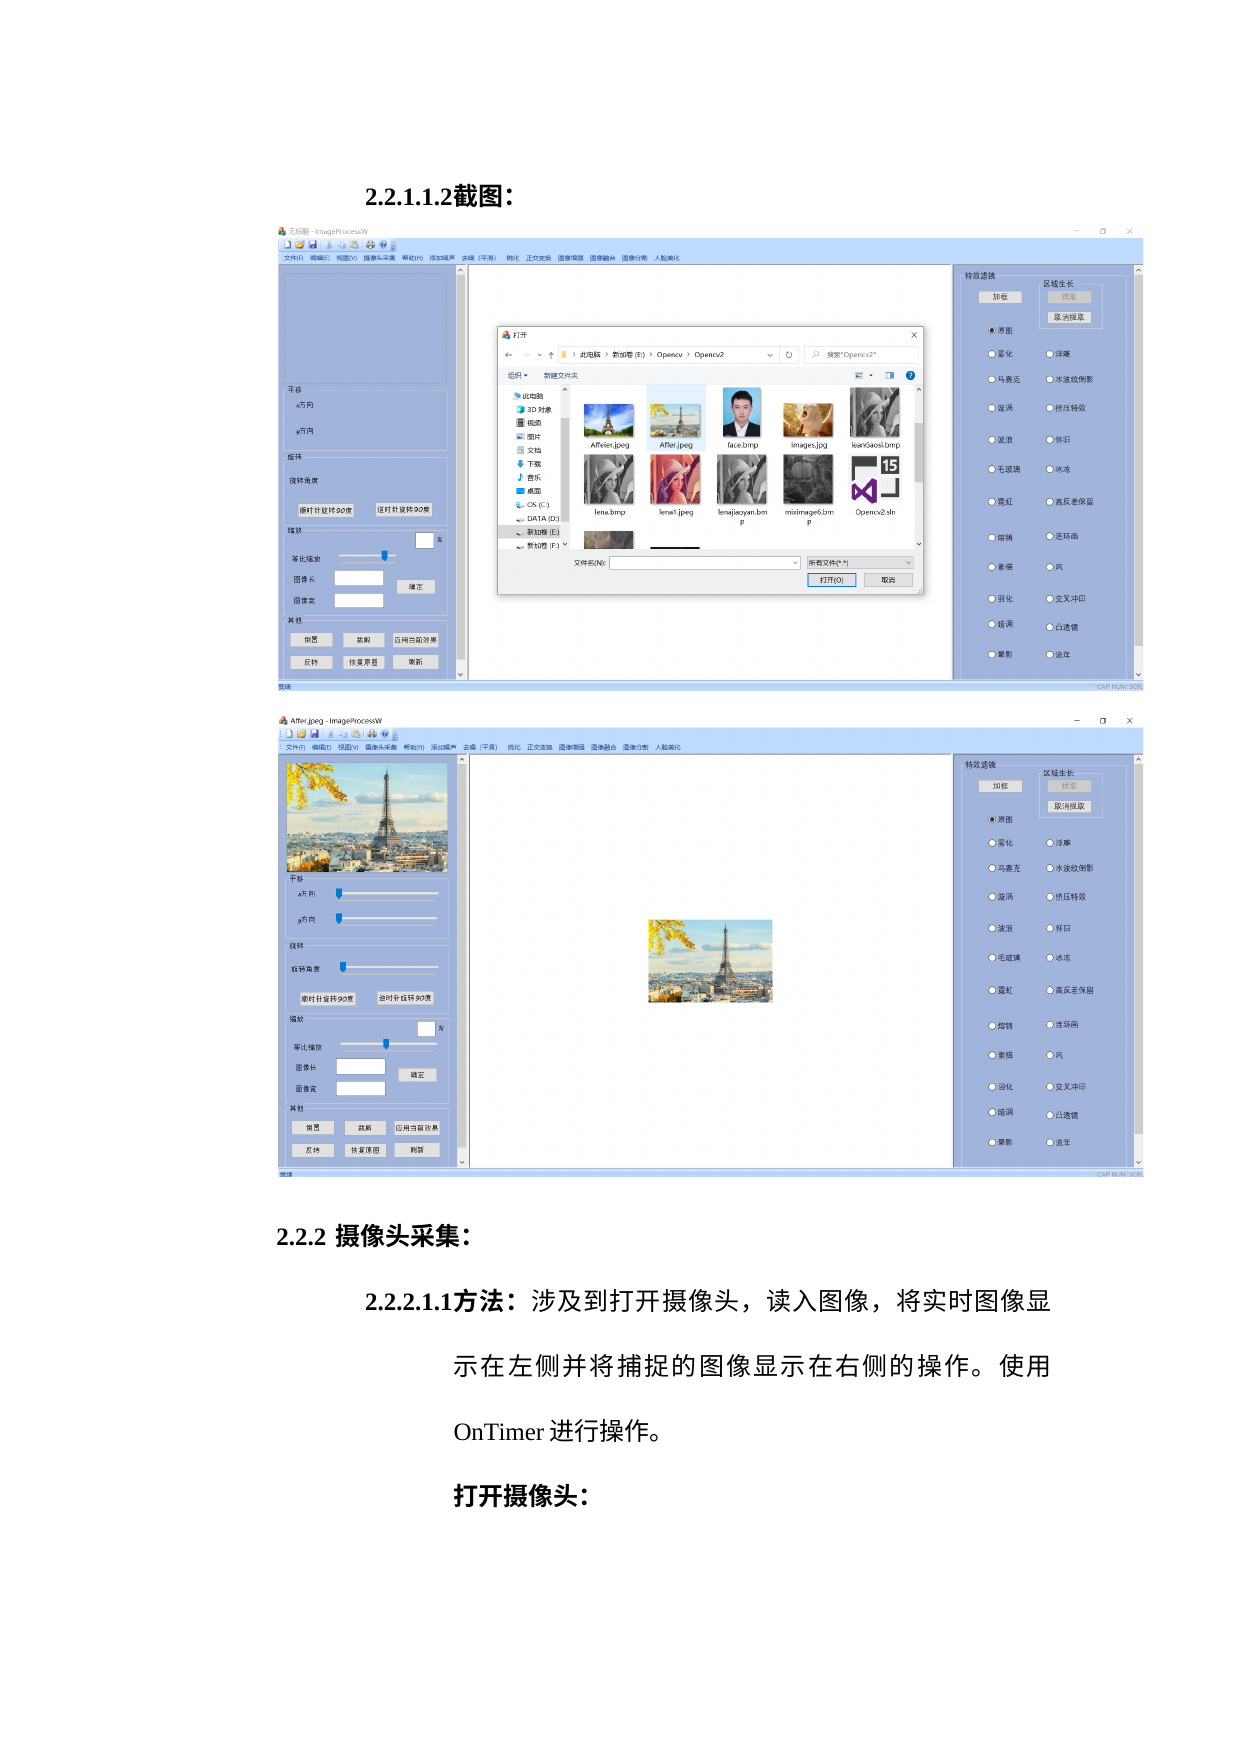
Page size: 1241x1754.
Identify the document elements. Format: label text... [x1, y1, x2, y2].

list 方法：涉及到打开摄像头，读入图像，将实时图像显示在左侧并将捕捉的图像显示在右侧的操作。使用OnTimer进行操作。 [365, 1267, 1053, 1462]
picture [278, 714, 1144, 1177]
list 截图： [365, 162, 1053, 227]
list 打开摄像头： [453, 1462, 1053, 1527]
list 摄像头采集： [276, 1202, 1053, 1267]
picture [278, 227, 1144, 691]
